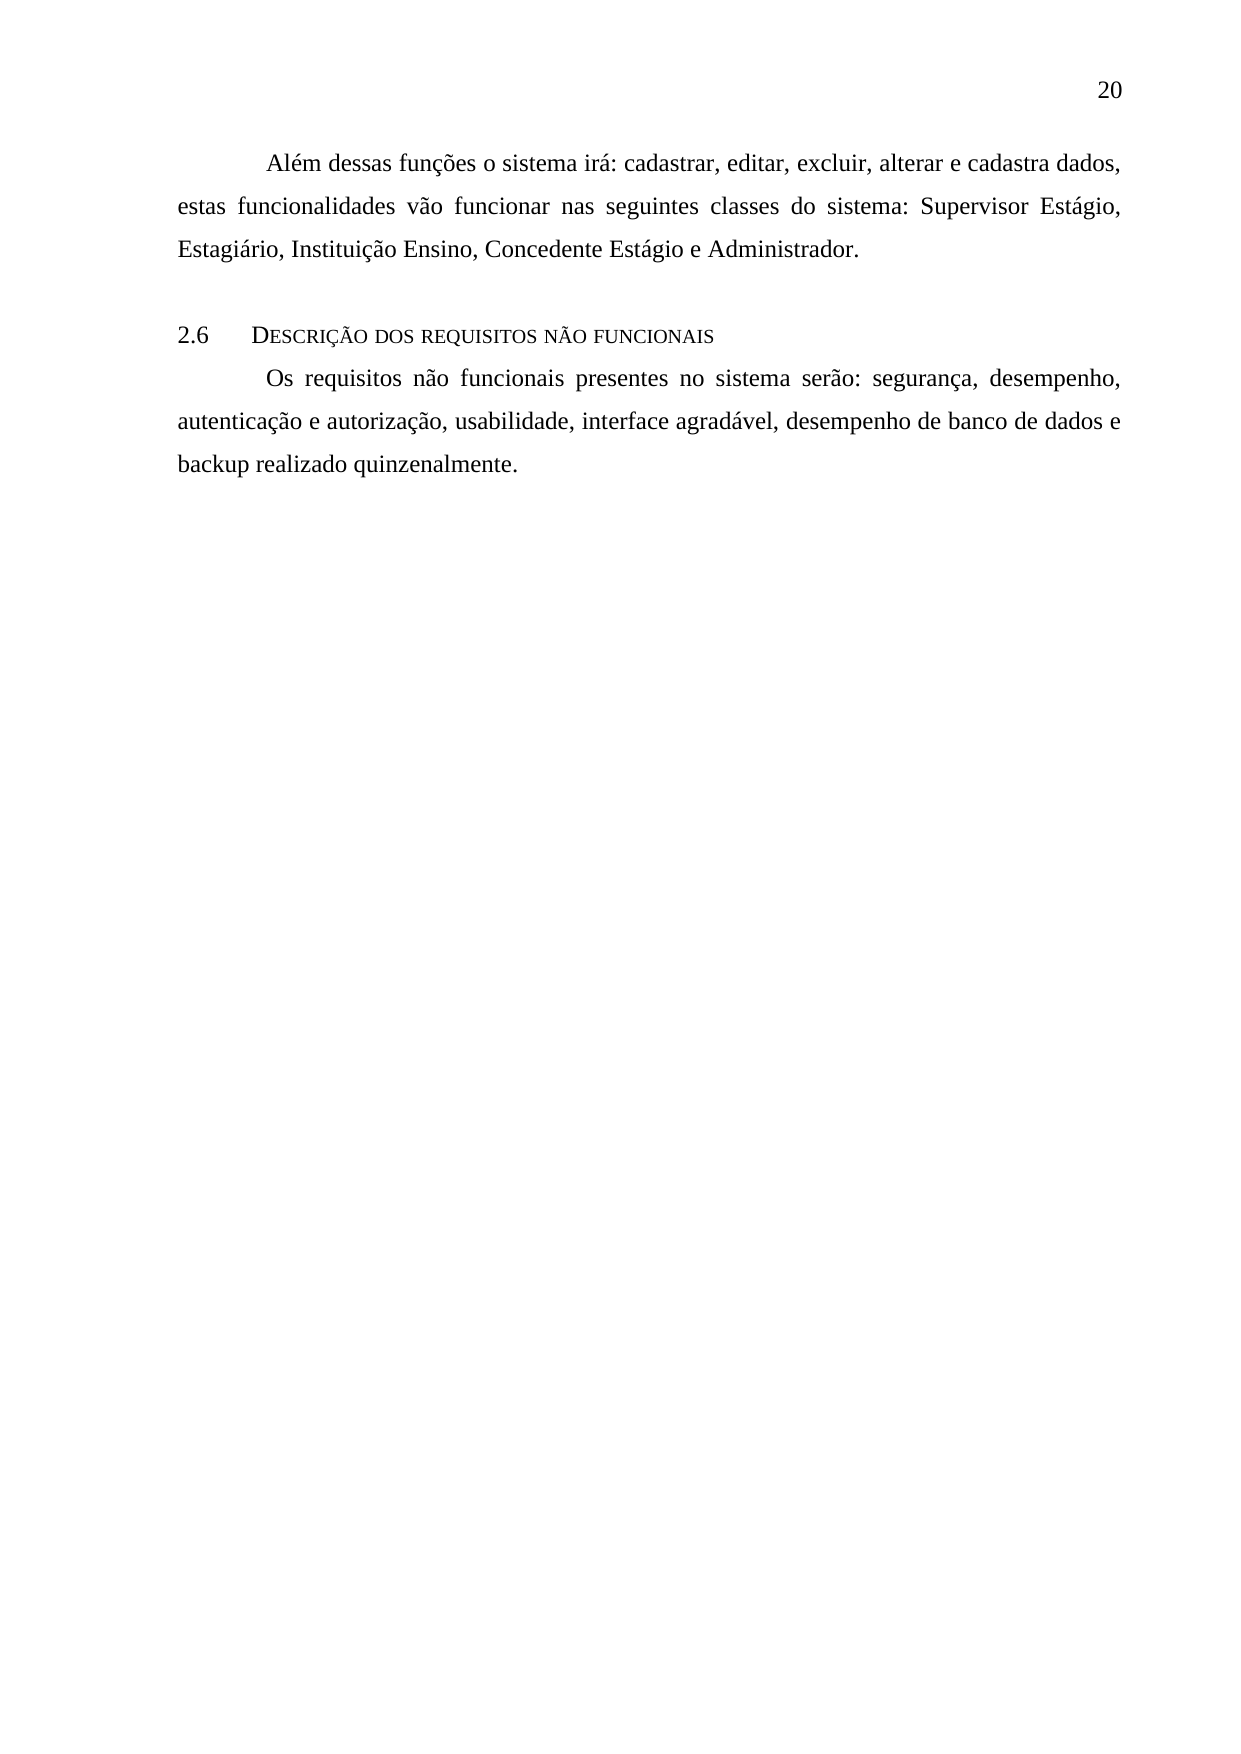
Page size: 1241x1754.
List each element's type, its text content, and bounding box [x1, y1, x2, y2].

text Os requisitos não funcionais presentes no sistema serão: segurança, desempenho, autenticação e autorização, usabilidade, interface agradável, desempenho de banco de dados e backup realizado quinzenalmente. [177, 363, 1122, 478]
subtitle Descrição dos requisitos não funcionais [177, 320, 1122, 349]
text Além dessas funções o sistema irá: cadastrar, editar, excluir, alterar e cadastra dados, estas funcionalidades vão funcionar nas seguintes classes do sistema: Supervisor Estágio, Estagiário, Instituição Ensino, Concedente Estágio e Administrador. [177, 148, 1122, 263]
